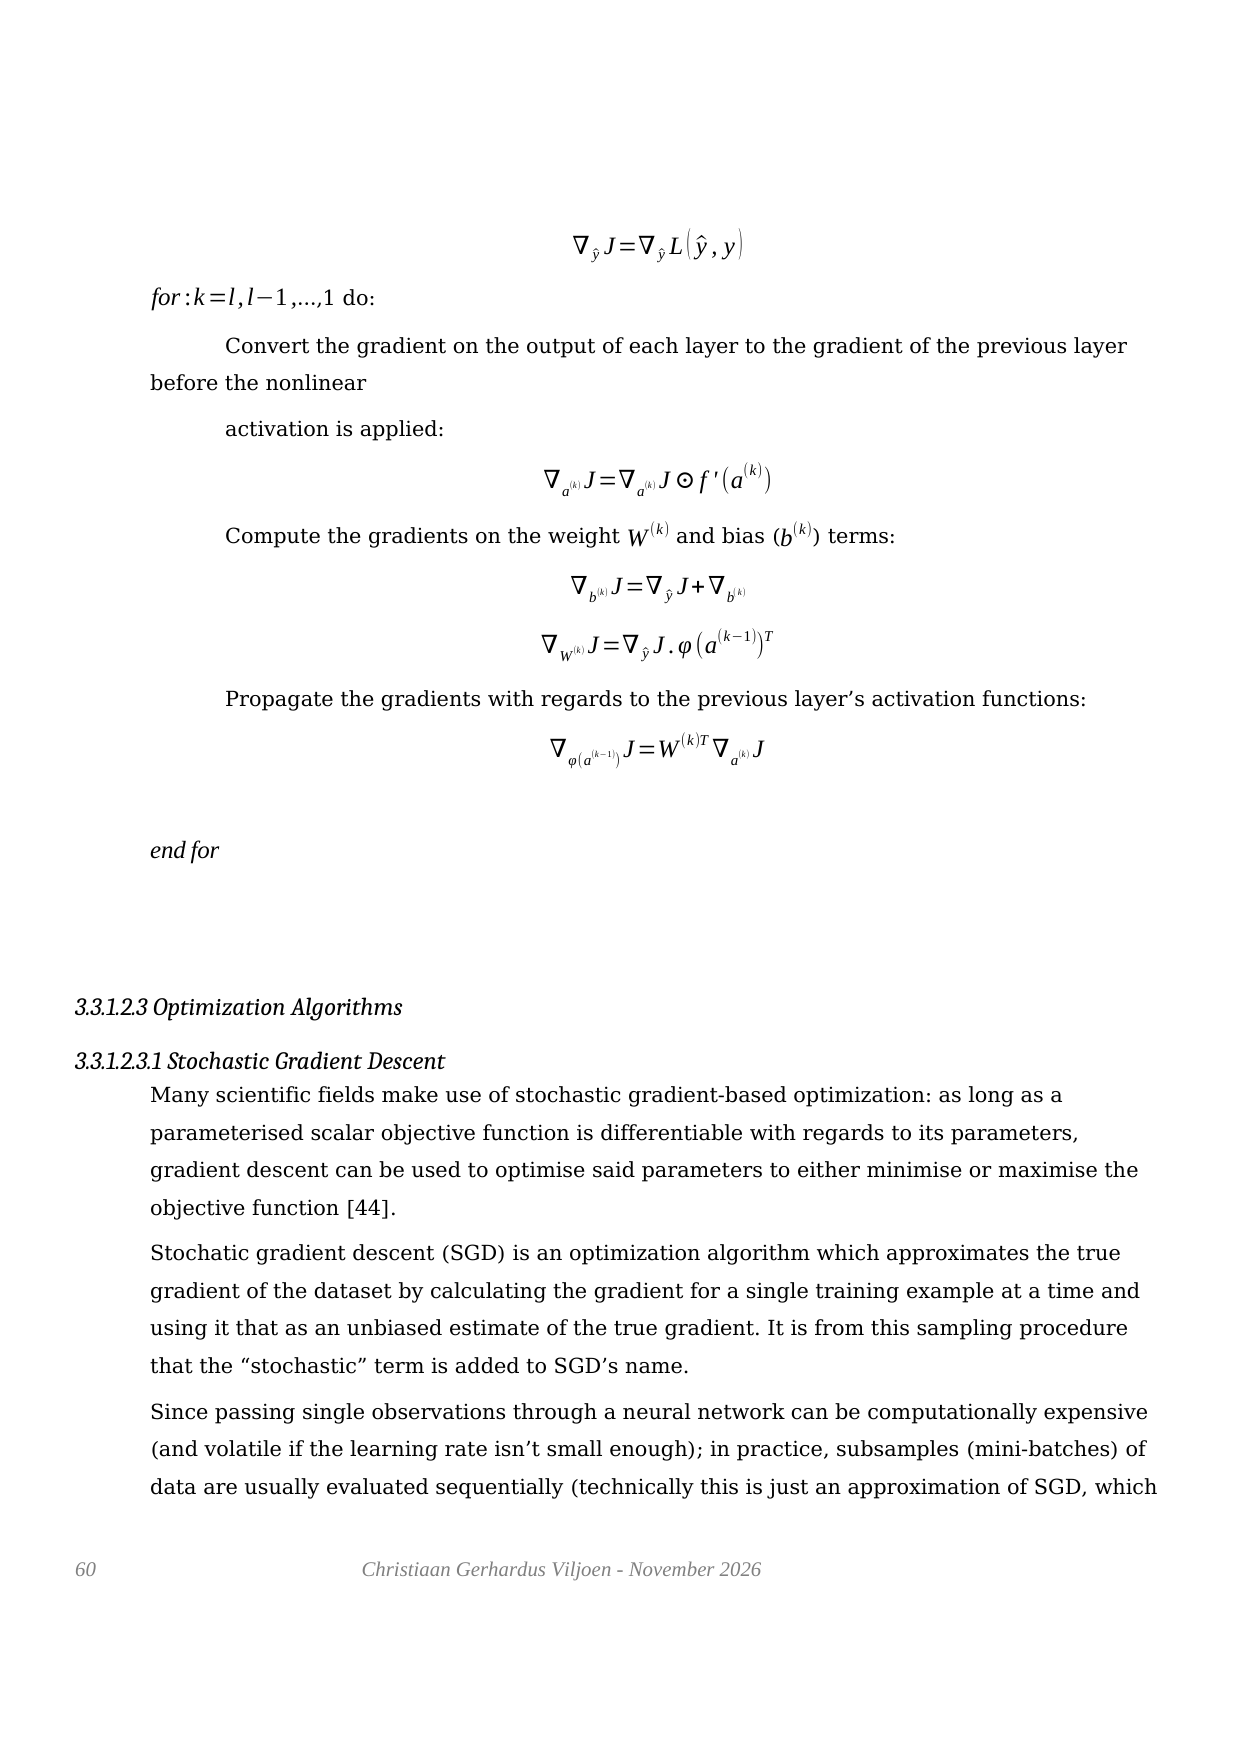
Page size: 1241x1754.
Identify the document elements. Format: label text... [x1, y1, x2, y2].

subtitle Optimization Algorithms [75, 993, 1165, 1022]
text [150, 1398, 1165, 1498]
text Convert the gradient on the output of each layer to the gradient of the previous layer before the nonlinear [150, 332, 1165, 395]
text activation is applied: [150, 416, 1165, 441]
text Compute the gradients on the weight and bias () terms: [150, 520, 1165, 552]
text Many scientific fields make use of stochastic gradient-based optimization: as long as a parameterised scalar objective function is differentiable with regards to its parameters, gradient descent can be used to optimise said parameters to either minimise or maximise the objective function . [150, 1082, 1165, 1219]
text Stochatic gradient descent (SGD) is an optimization algorithm which approximates the true gradient of the dataset by calculating the gradient for a single training example at a time and using it that as an unbiased estimate of the true gradient. It is from this sampling procedure that the “stochastic” term is added to SGD’s name. [150, 1240, 1165, 1378]
text Propagate the gradients with regards to the previous layer’s activation functions: [150, 685, 1165, 710]
subtitle Stochastic Gradient Descent [75, 1047, 1165, 1076]
text …,1 do: [150, 284, 1165, 312]
